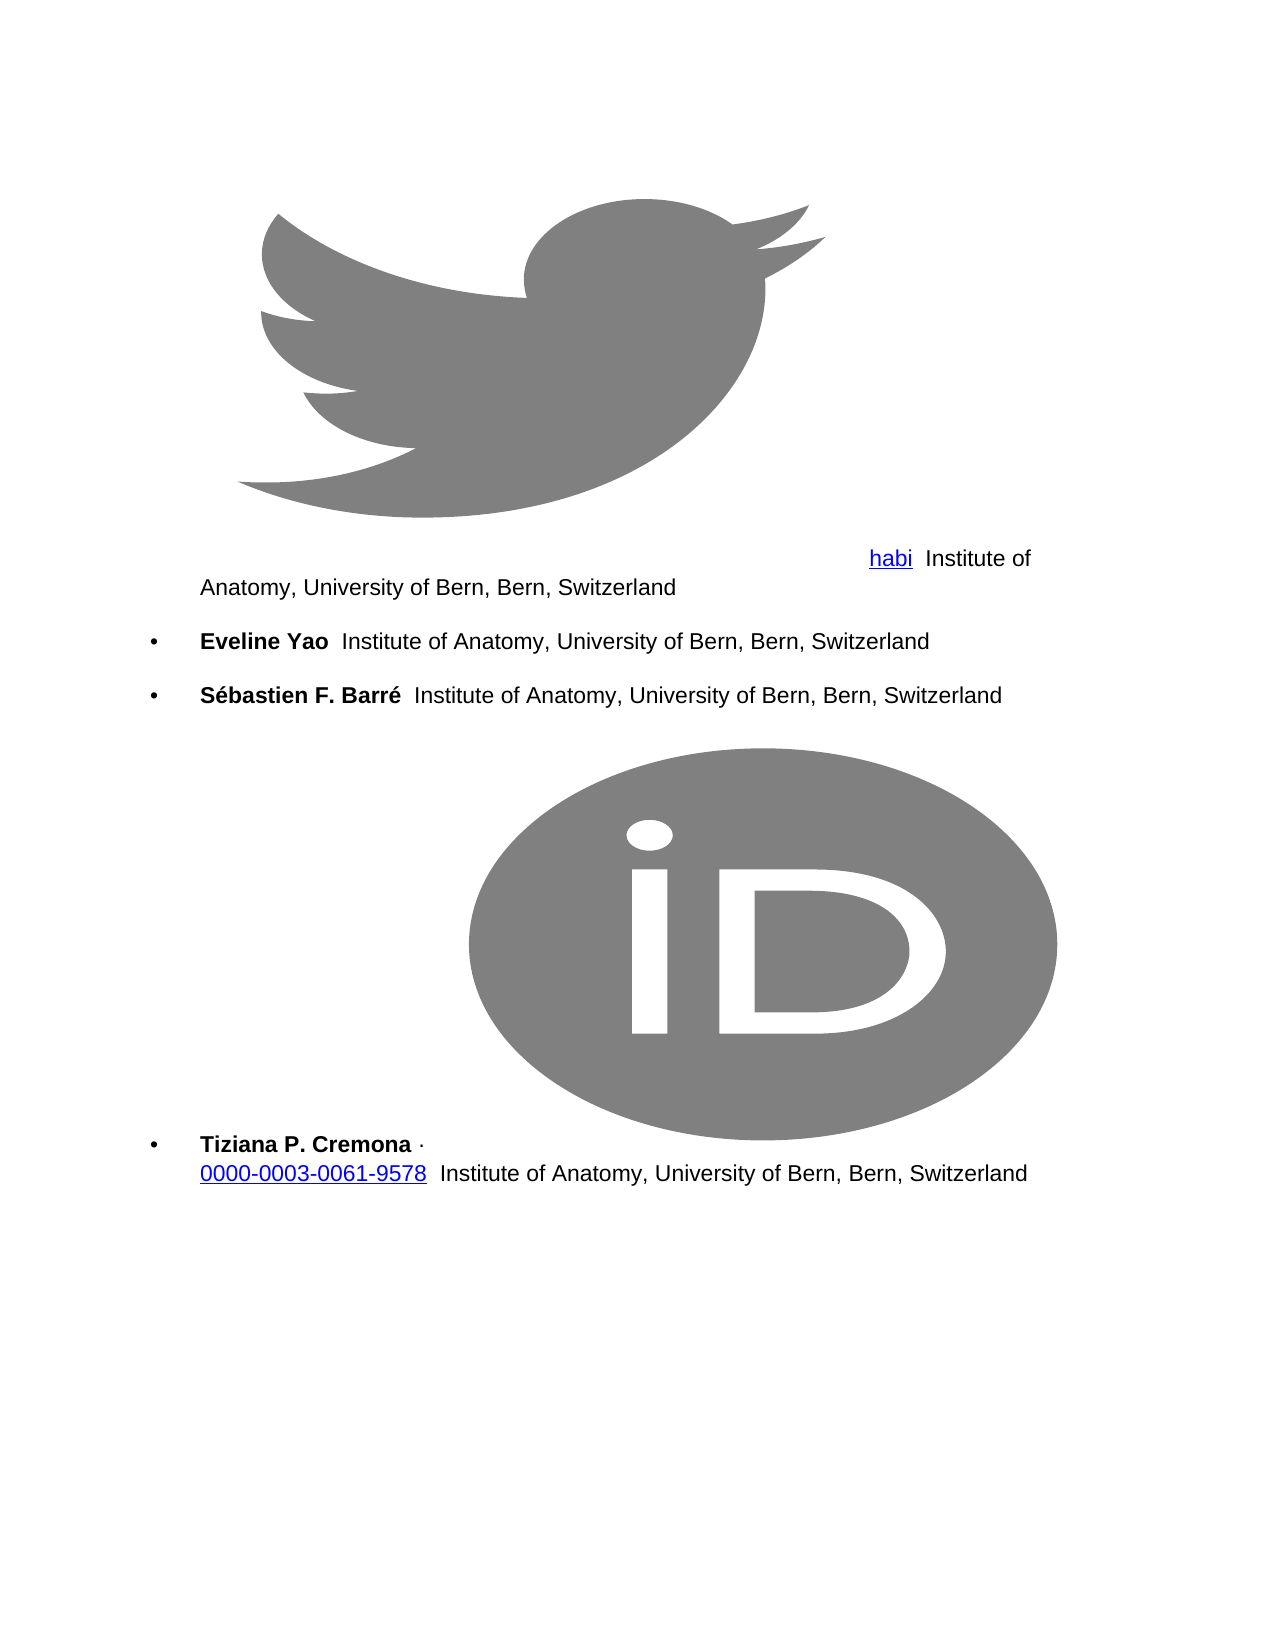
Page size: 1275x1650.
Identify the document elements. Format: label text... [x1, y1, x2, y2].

list Tiziana P. Cremona · 0000-0003-0061-9578 Institute of Anatomy, University of Bern, Bern, Switzerland [150, 736, 1125, 1187]
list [150, 150, 1125, 601]
list Eveline Yao Institute of Anatomy, University of Bern, Bern, Switzerland [150, 628, 1125, 654]
list Sébastien F. Barré Institute of Anatomy, University of Bern, Bern, Switzerland [150, 682, 1125, 708]
